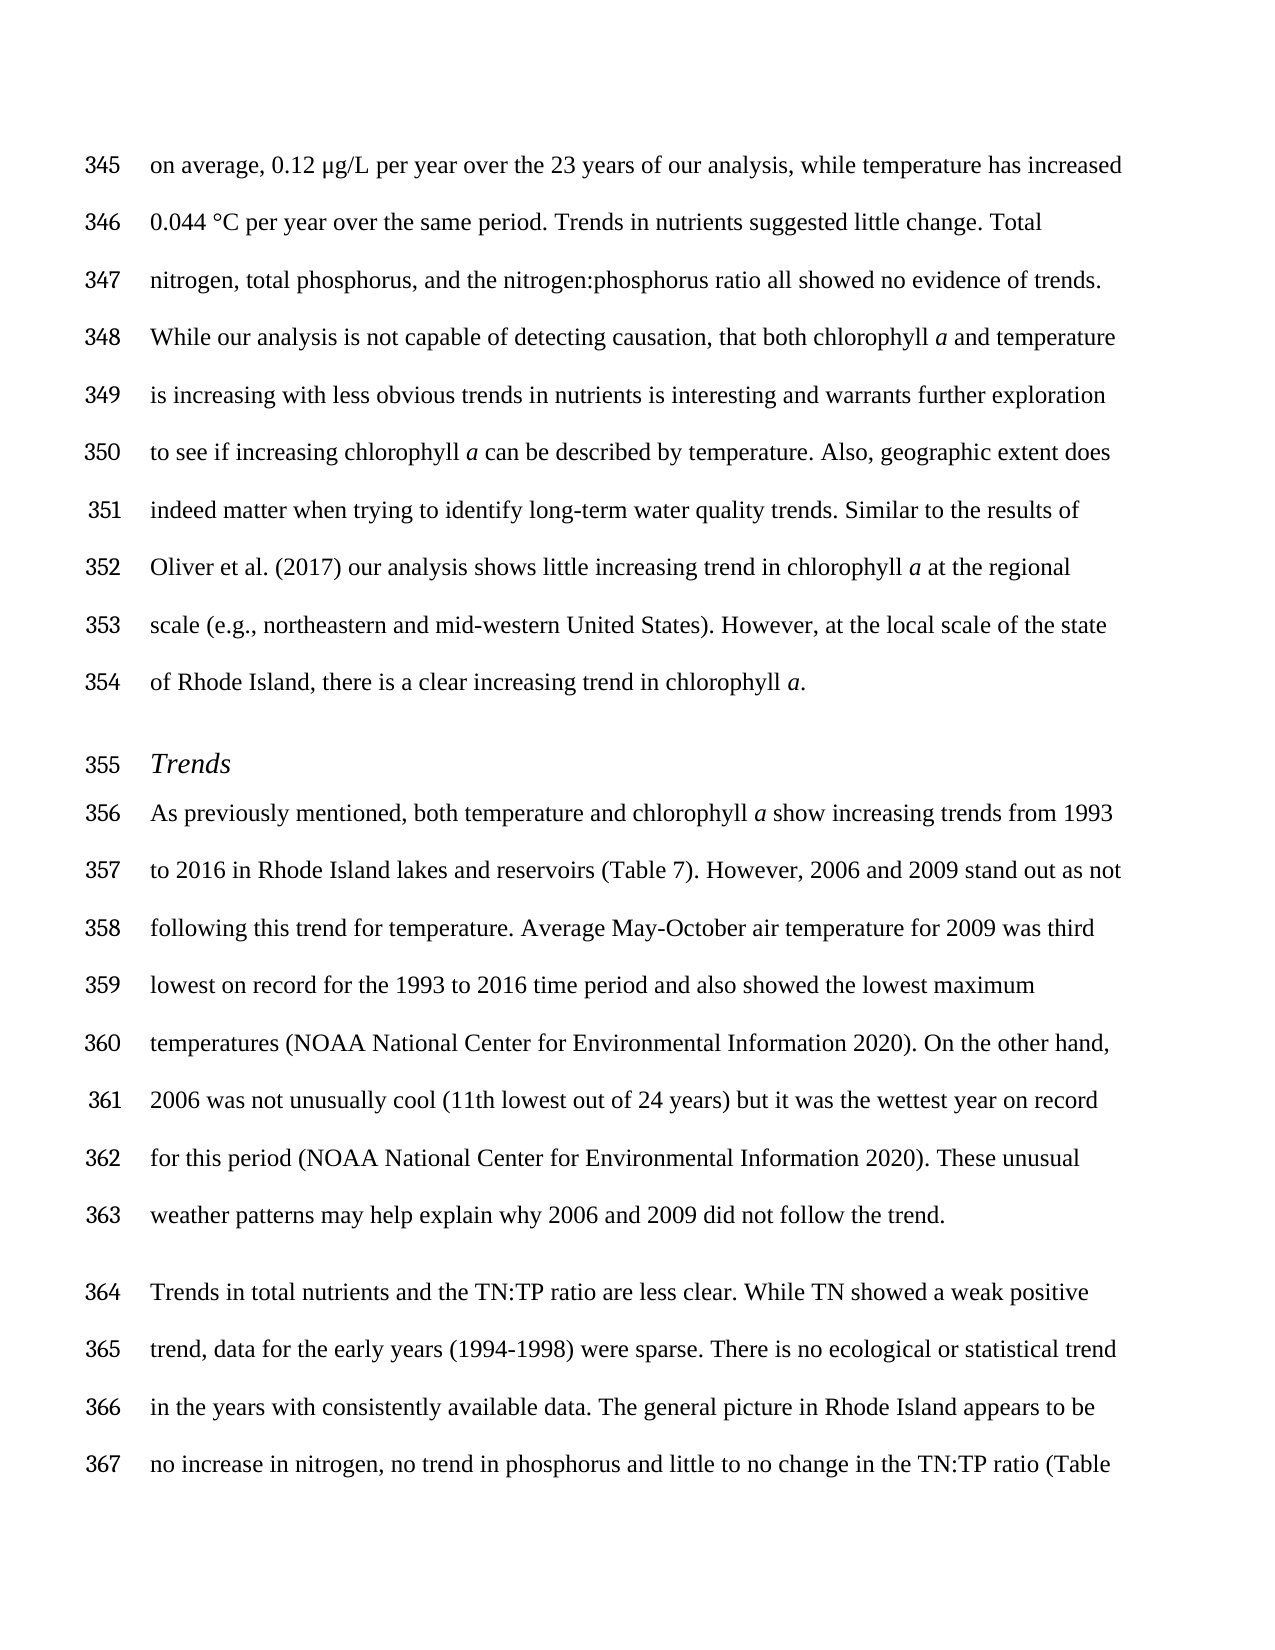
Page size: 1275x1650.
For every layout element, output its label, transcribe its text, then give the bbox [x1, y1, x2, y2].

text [150, 1277, 1125, 1478]
text As previously mentioned, both temperature and chlorophyll a show increasing trends from 1993 to 2016 in Rhode Island lakes and reservoirs (Table 7). However, 2006 and 2009 stand out as not following this trend for temperature. Average May-October air temperature for 2009 was third lowest on record for the 1993 to 2016 time period and also showed the lowest maximum temperatures (NOAA National Center for Environmental Information 2020). On the other hand, 2006 was not unusually cool (11th lowest out of 24 years) but it was the wettest year on record for this period (NOAA National Center for Environmental Information 2020). These unusual weather patterns may help explain why 2006 and 2009 did not follow the trend. [150, 798, 1125, 1229]
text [150, 150, 1125, 696]
subtitle Trends [150, 746, 1125, 779]
